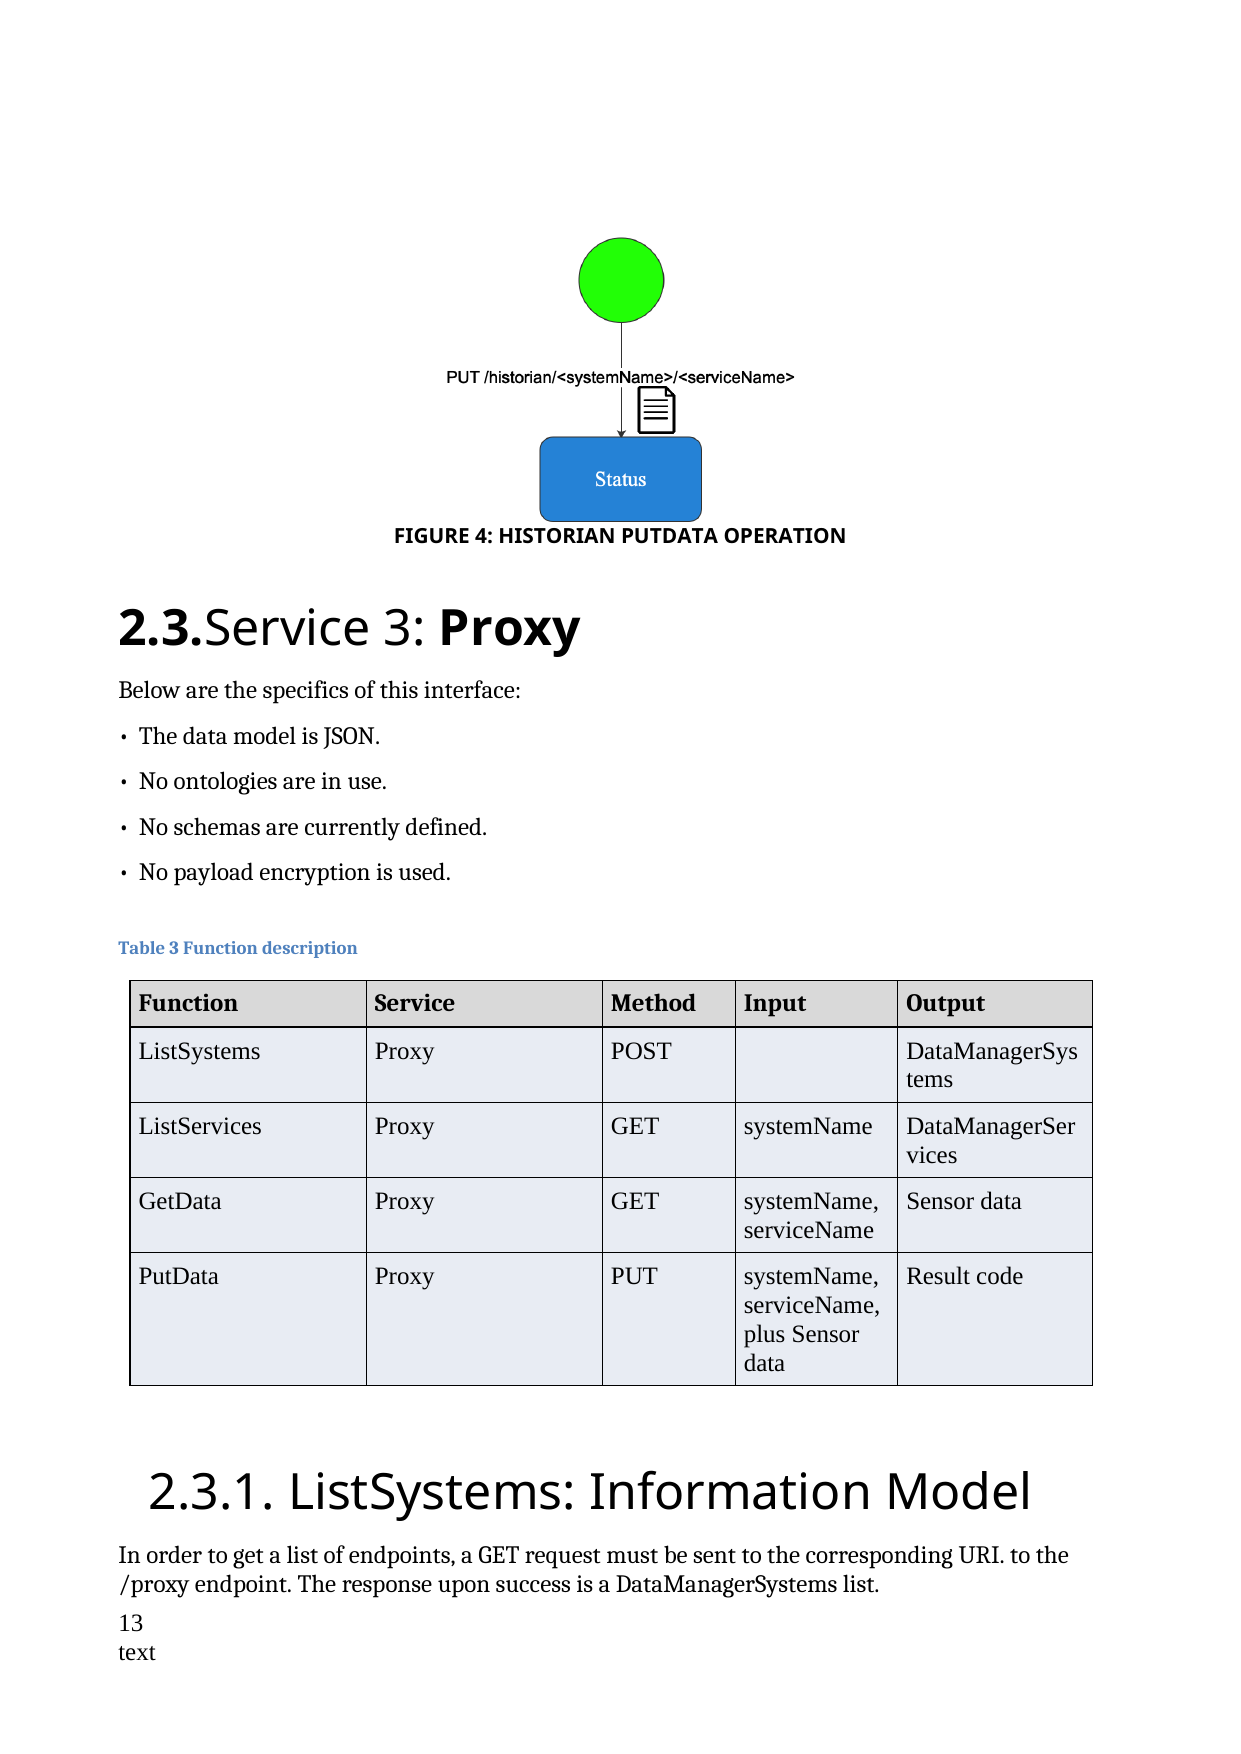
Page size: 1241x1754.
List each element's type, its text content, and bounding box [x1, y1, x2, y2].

list The data model is JSON. [118, 722, 1122, 751]
text Figure 4: Historian PUTDATA operation [118, 521, 1122, 550]
table_header Method [603, 981, 735, 1026]
list No schemas are currently defined. [118, 813, 1122, 841]
table_header Input [736, 981, 897, 1026]
table_cell systemName [736, 1103, 897, 1177]
table_cell GetData [131, 1178, 366, 1252]
table_cell Proxy [367, 1028, 602, 1102]
table_cell GET [603, 1178, 735, 1252]
table_cell DataManagerServices [898, 1103, 1092, 1177]
list No payload encryption is used. [118, 858, 1122, 887]
table_cell PutData [131, 1253, 366, 1385]
table_cell DataManagerSystems [898, 1028, 1092, 1102]
table_cell ListServices [131, 1103, 366, 1177]
table_cell Proxy [367, 1178, 602, 1252]
picture [440, 236, 800, 522]
table_header Function [131, 981, 366, 1026]
table_header Output [898, 981, 1092, 1026]
table_header Service [367, 981, 602, 1026]
table_cell ListSystems [131, 1028, 366, 1102]
text In order to get a list of endpoints, a GET request must be sent to the corresponding URI. to the /proxy endpoint. The response upon success is a DataManagerSystems list. [118, 1541, 1122, 1598]
table_cell systemName, serviceName, plus Sensor data [736, 1253, 897, 1385]
text Below are the specifics of this interface: [118, 676, 1122, 705]
table_cell Proxy [367, 1103, 602, 1177]
table_cell systemName, serviceName [736, 1178, 897, 1252]
table_cell GET [603, 1103, 735, 1177]
table_cell Sensor data [898, 1178, 1092, 1252]
list No ontologies are in use. [118, 767, 1122, 796]
table_cell [736, 1028, 897, 1102]
table_cell Proxy [367, 1253, 602, 1385]
table_cell Result code [898, 1253, 1092, 1385]
subtitle ListSystems: Information Model [149, 1456, 1122, 1524]
table_cell PUT [603, 1253, 735, 1385]
subtitle Service 3: Proxy [118, 592, 1122, 660]
text Table 3 Function description [118, 937, 1122, 959]
table_cell POST [603, 1028, 735, 1102]
